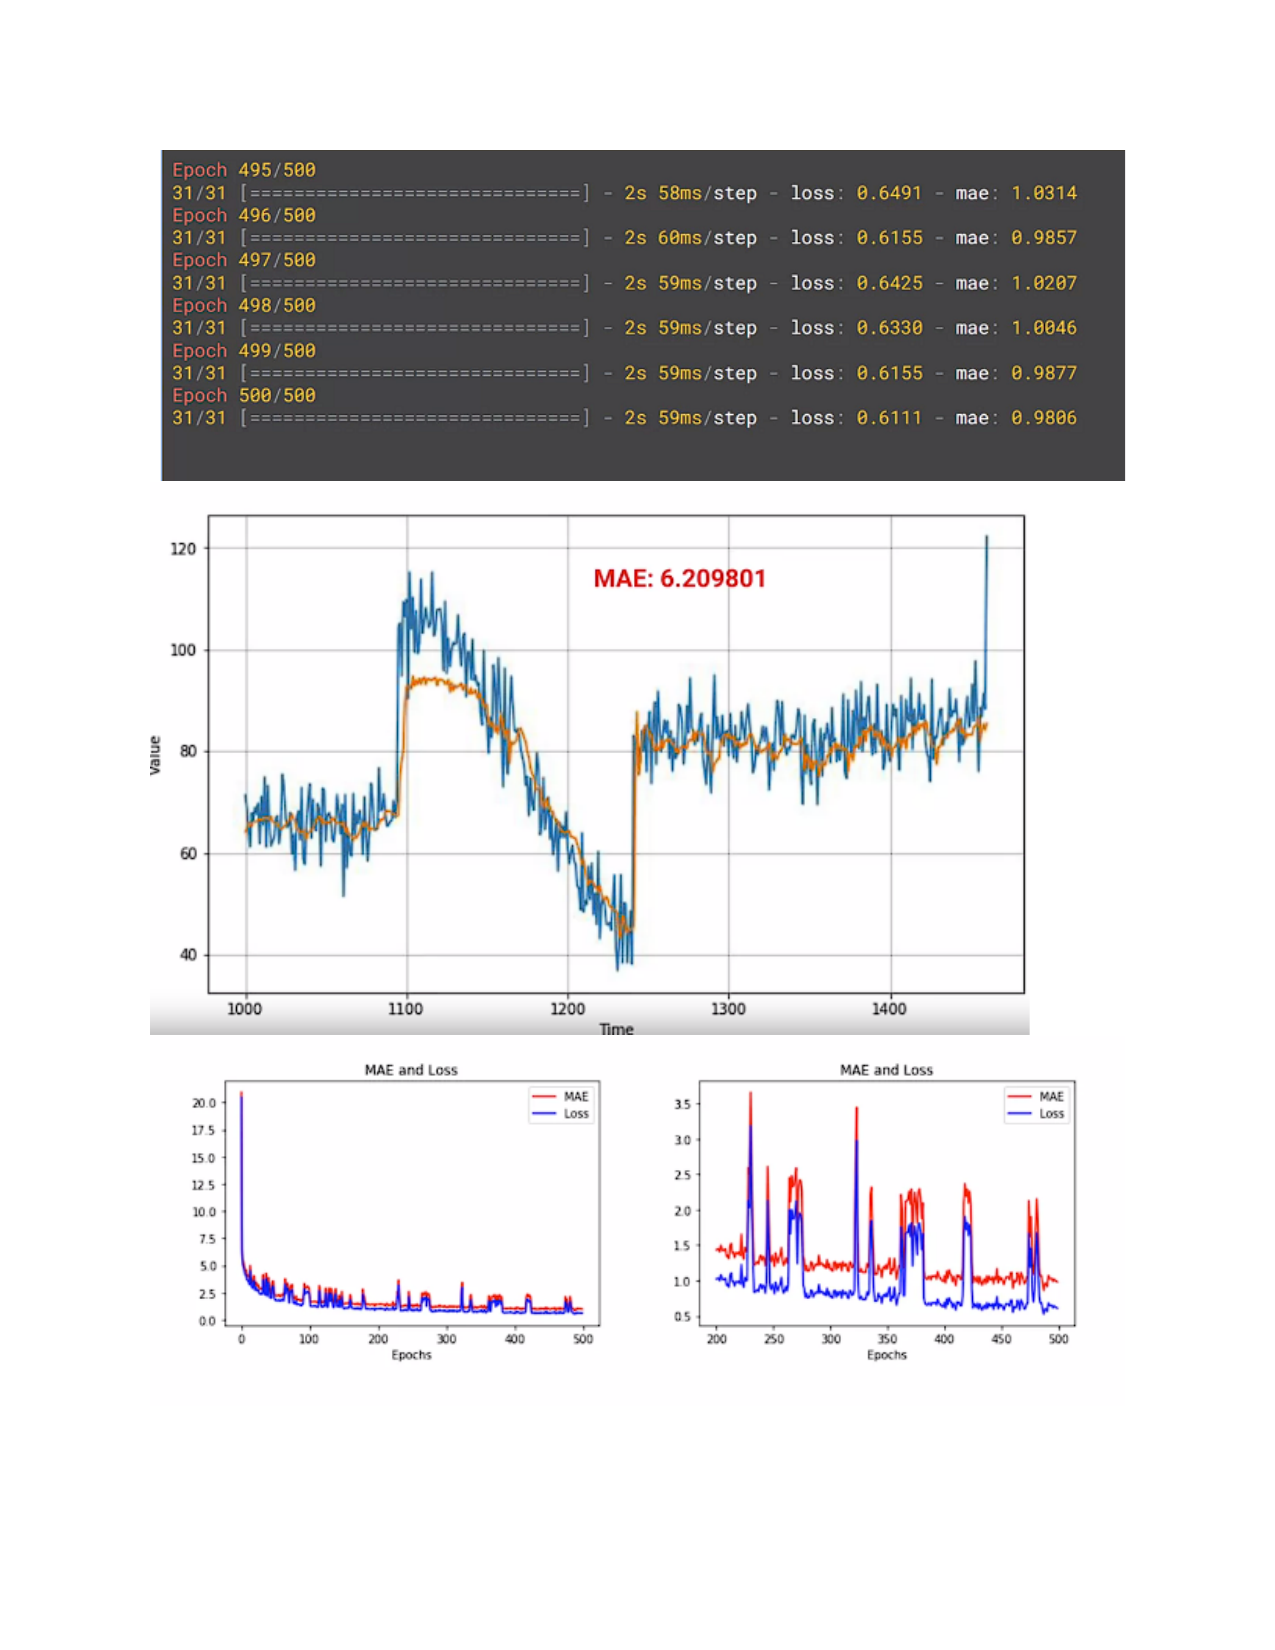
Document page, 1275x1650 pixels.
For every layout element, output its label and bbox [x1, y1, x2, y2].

picture [150, 1036, 1125, 1406]
picture [150, 150, 1125, 481]
picture [150, 482, 1030, 1035]
